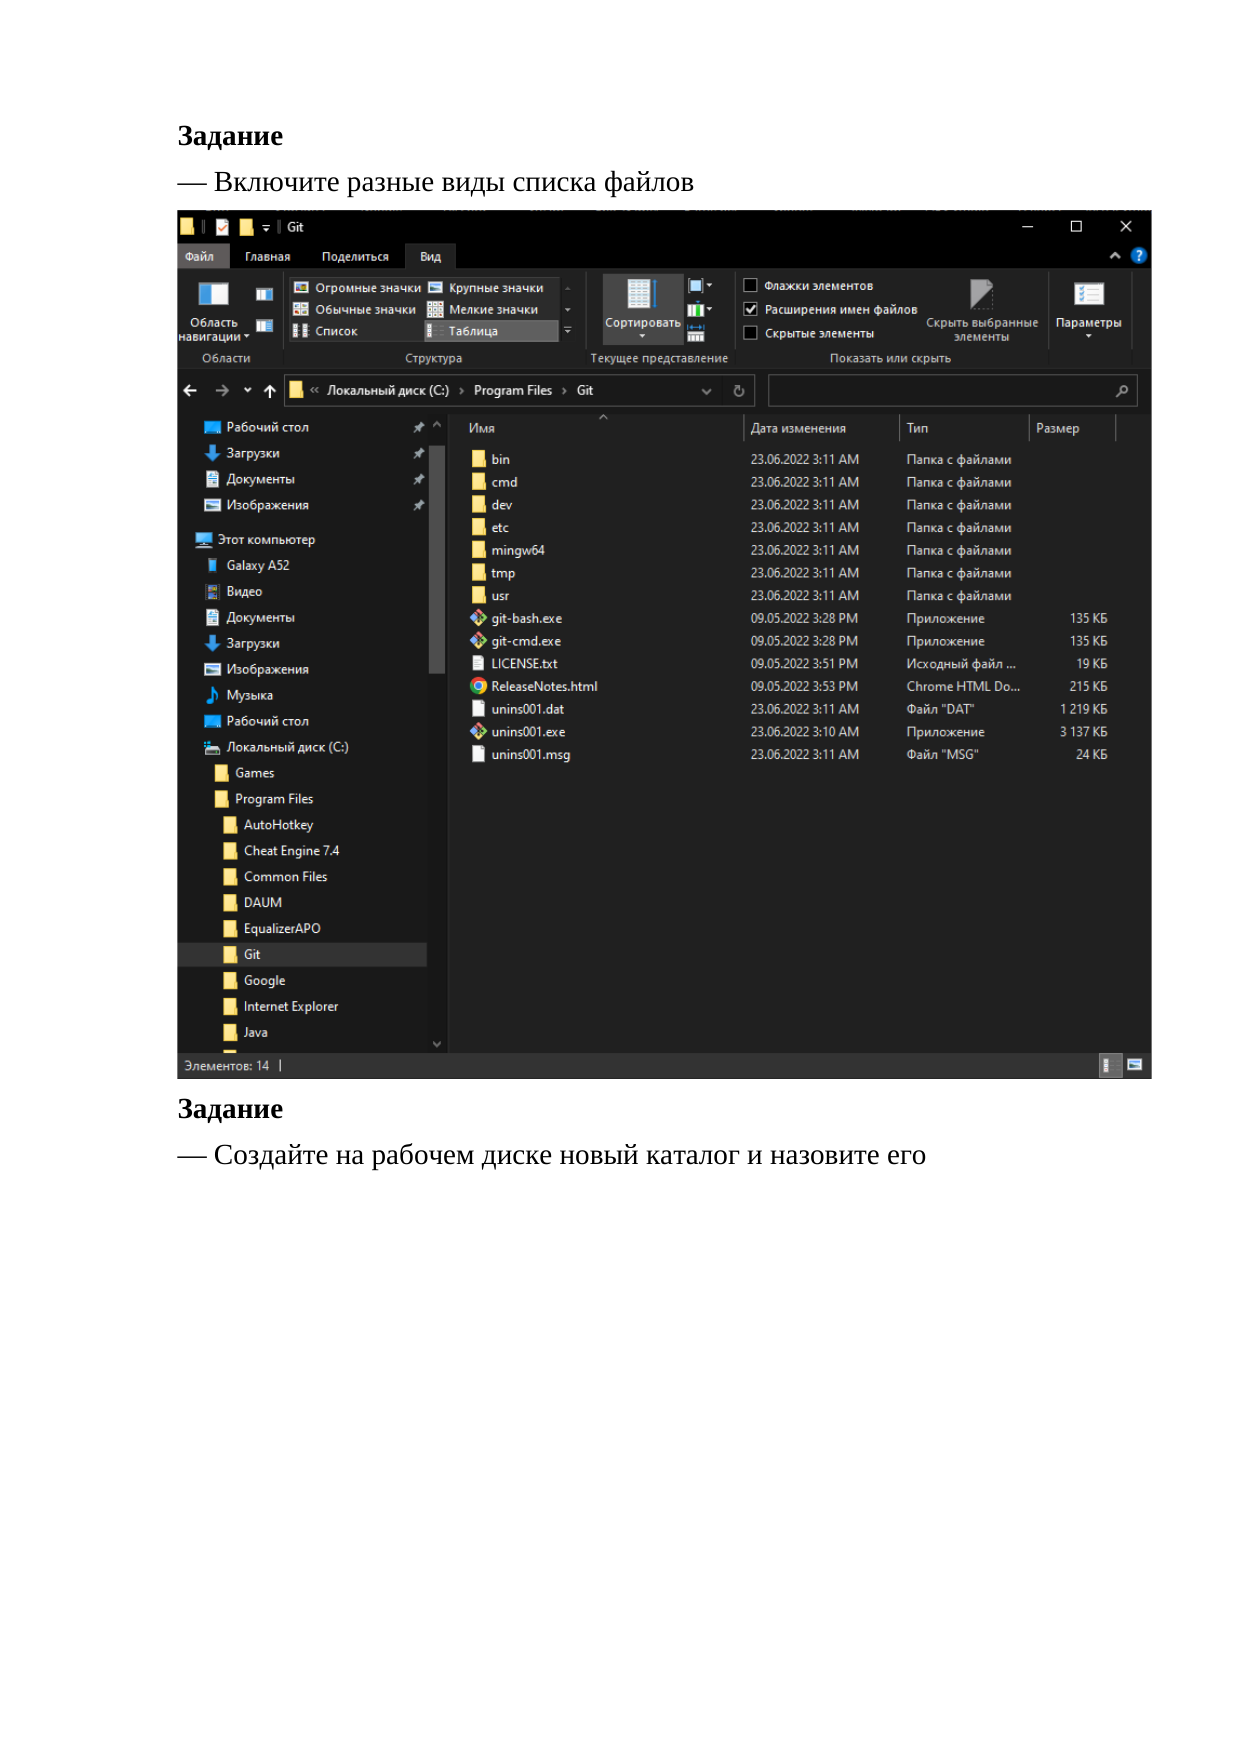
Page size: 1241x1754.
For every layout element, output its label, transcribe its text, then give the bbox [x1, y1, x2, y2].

text — Создайте на рабочем диске новый каталог и назовите его [177, 1137, 1152, 1171]
text Задание [177, 118, 1152, 152]
text — Включите разные виды списка файлов [177, 164, 1152, 198]
text Задание [177, 1091, 1152, 1125]
picture [177, 210, 1152, 1079]
